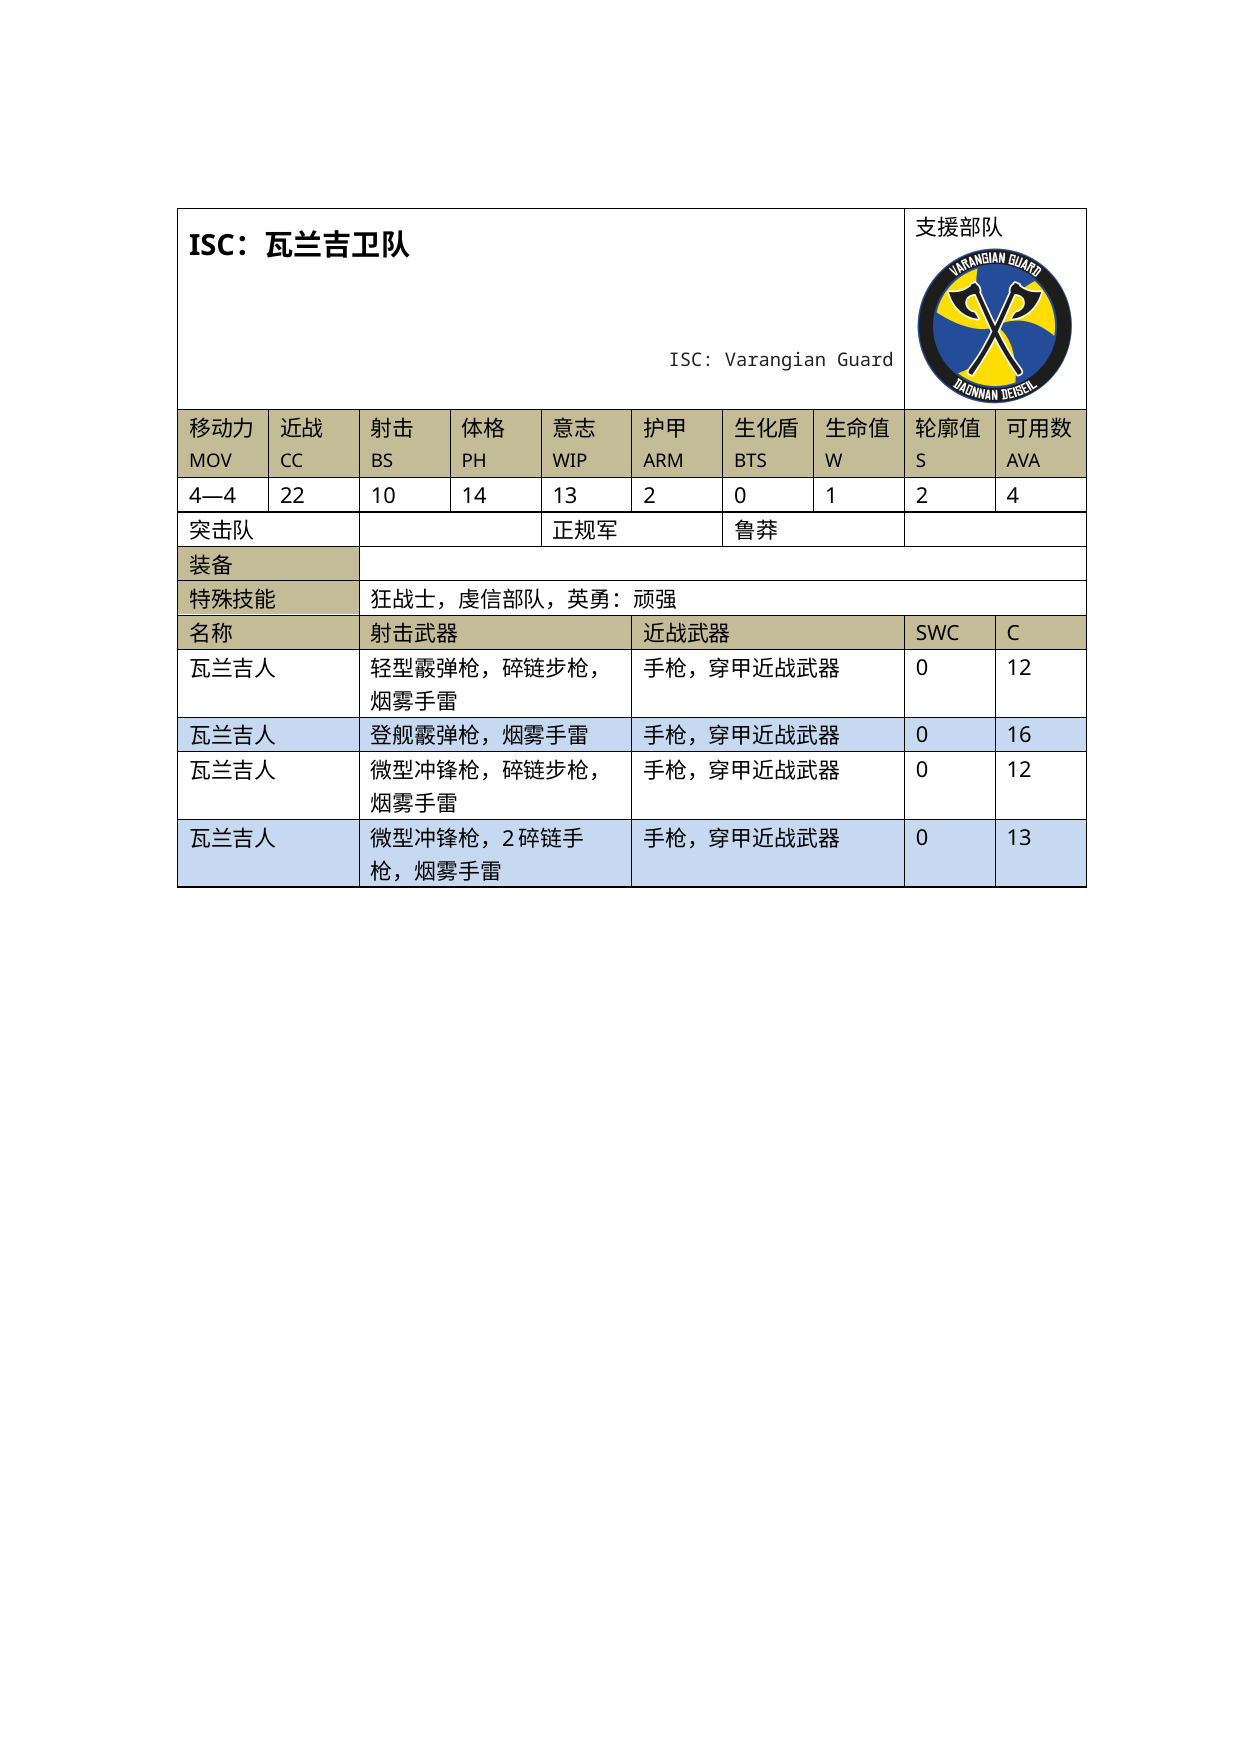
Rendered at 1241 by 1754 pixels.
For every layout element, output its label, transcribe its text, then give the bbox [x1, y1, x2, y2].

table_cell 狂战士，虔信部队，英勇：顽强 [360, 581, 1086, 614]
table_cell 瓦兰吉人 [178, 650, 359, 717]
table_cell 微型冲锋枪，碎链步枪，烟雾手雷 [360, 752, 631, 819]
table_cell 手枪，穿甲近战武器 [632, 650, 904, 717]
table_cell 生命值 W [814, 410, 904, 477]
table_cell SWC [905, 616, 995, 649]
table_cell 瓦兰吉人 [178, 752, 359, 819]
table_cell 12 [996, 752, 1086, 819]
picture [915, 246, 1075, 406]
table_cell 微型冲锋枪，2碎链手枪，烟雾手雷 [360, 820, 631, 886]
table_header ISC：瓦兰吉卫队 ISC: Varangian Guard [178, 209, 904, 409]
table_cell 瓦兰吉人 [178, 820, 359, 886]
table_cell 鲁莽 [723, 513, 904, 546]
table_cell [905, 513, 1086, 546]
table_cell 瓦兰吉人 [178, 718, 359, 751]
table_cell 16 [996, 718, 1086, 751]
table_cell 2 [632, 478, 722, 511]
table_cell 4—4 [178, 478, 268, 511]
table_cell 正规军 [542, 513, 722, 546]
table_cell 意志 WIP [542, 410, 631, 477]
table_cell 手枪，穿甲近战武器 [632, 820, 904, 886]
table_cell 0 [723, 478, 813, 511]
table_cell 可用数 AVA [996, 410, 1086, 477]
table_cell 体格 PH [451, 410, 541, 477]
table_cell 轻型霰弹枪，碎链步枪，烟雾手雷 [360, 650, 631, 717]
table_cell 装备 [178, 547, 359, 580]
table_cell 13 [542, 478, 631, 511]
table_cell 0 [905, 752, 995, 819]
table_cell 4 [996, 478, 1086, 511]
table_cell 特殊技能 [178, 581, 359, 614]
table_cell 护甲 ARM [632, 410, 722, 477]
table_cell 移动力 MOV [178, 410, 268, 477]
table_cell 射击 BS [360, 410, 450, 477]
table_cell 0 [905, 718, 995, 751]
table_cell 1 [814, 478, 904, 511]
table_cell 登舰霰弹枪，烟雾手雷 [360, 718, 631, 751]
table_cell [360, 547, 1086, 580]
table_cell 0 [905, 820, 995, 886]
table_cell 轮廓值 S [905, 410, 995, 477]
table_cell 22 [269, 478, 359, 511]
table_cell 手枪，穿甲近战武器 [632, 752, 904, 819]
table_cell 近战武器 [632, 616, 904, 649]
table_cell 生化盾 BTS [723, 410, 813, 477]
table_cell C [996, 616, 1086, 649]
table_cell 近战 CC [269, 410, 359, 477]
table_cell 13 [996, 820, 1086, 886]
table_cell [360, 513, 541, 546]
table_cell 名称 [178, 616, 359, 649]
table_header 支援部队 [905, 209, 1086, 409]
table_cell 突击队 [178, 513, 359, 546]
table_cell 14 [451, 478, 541, 511]
table_cell 10 [360, 478, 450, 511]
table_cell 0 [905, 650, 995, 717]
table_cell 12 [996, 650, 1086, 717]
table_cell 手枪，穿甲近战武器 [632, 718, 904, 751]
table_cell 2 [905, 478, 995, 511]
table_cell 射击武器 [360, 616, 631, 649]
